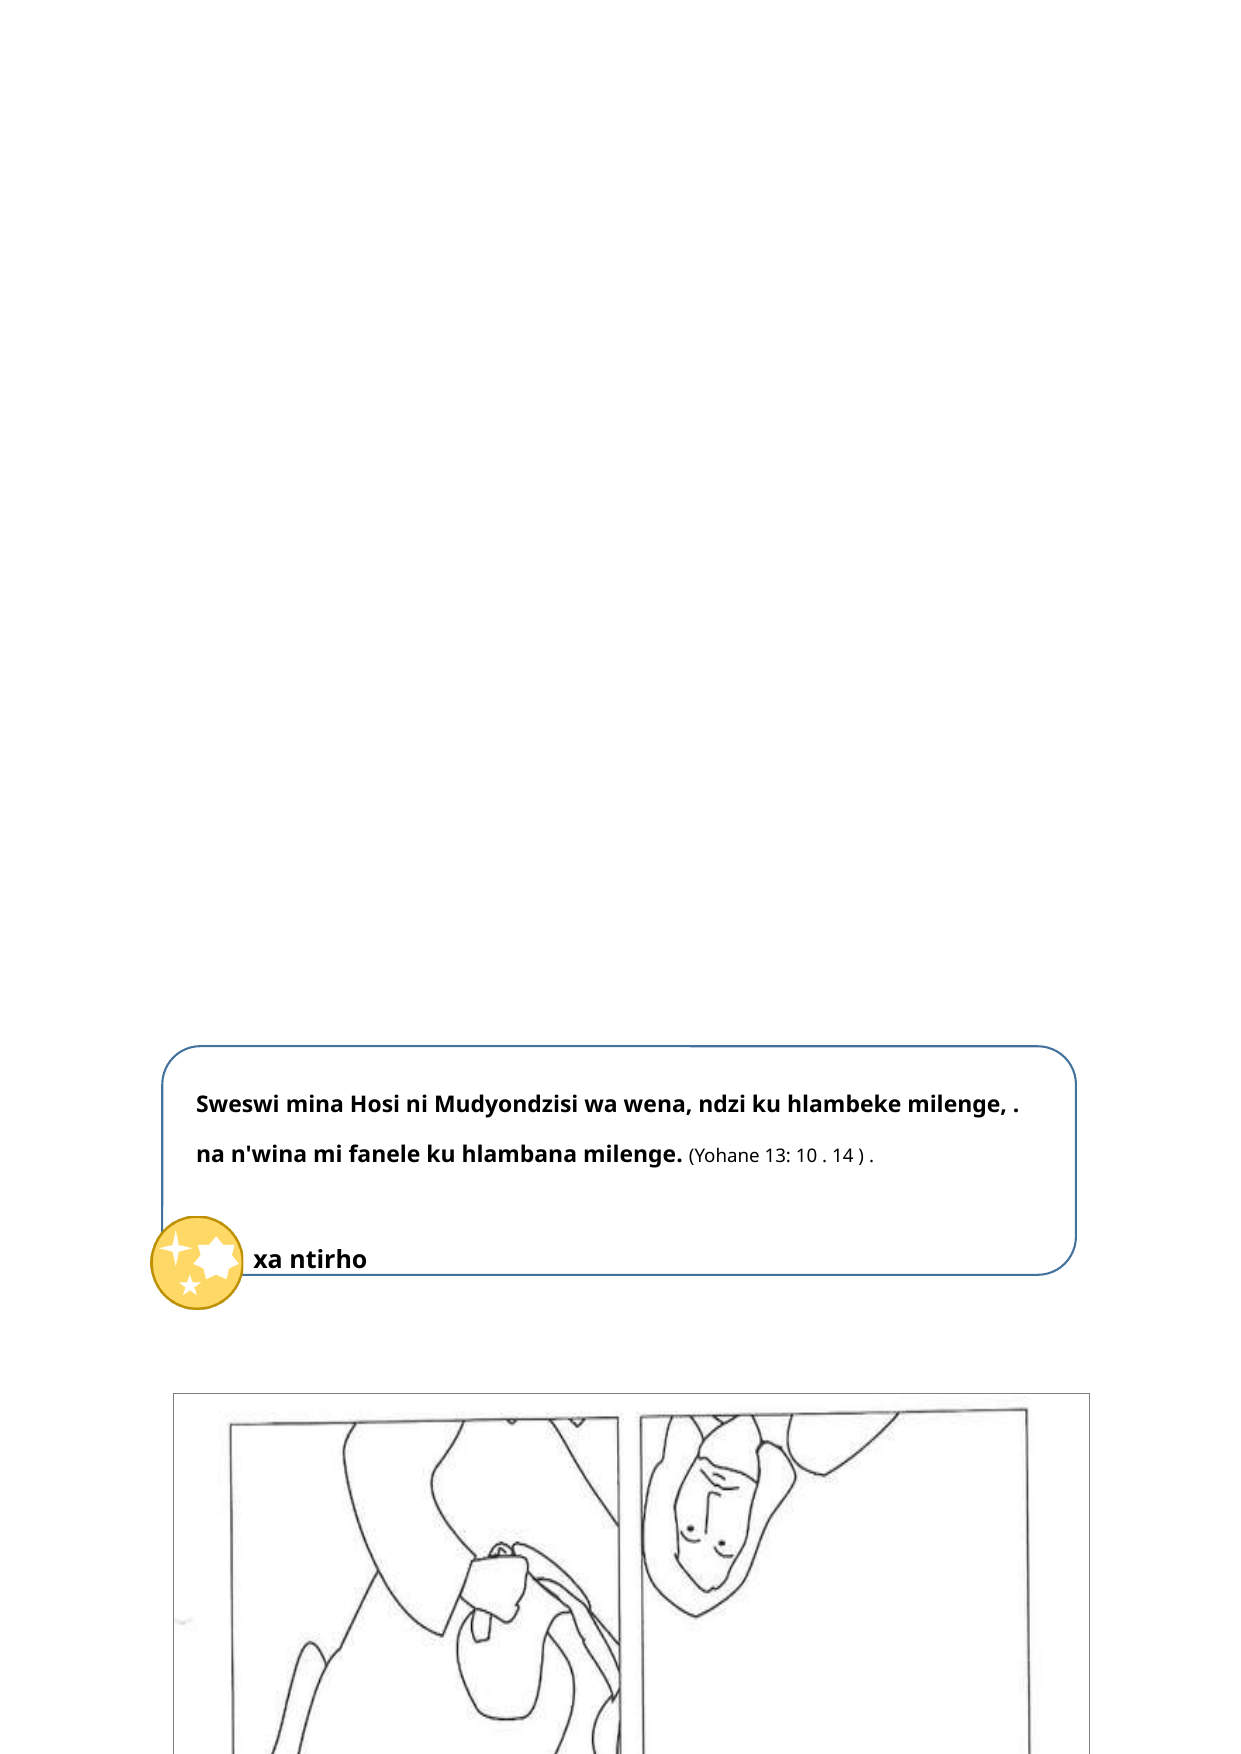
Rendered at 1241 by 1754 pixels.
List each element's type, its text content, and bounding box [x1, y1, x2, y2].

text na n'wina mi fanele ku hlambana milenge. (Yohane 13: 10 . 14 ) . [150, 1138, 1090, 1169]
picture [174, 1394, 1089, 1754]
text Sweswi mina Hosi ni Mudyondzisi wa wena, ndzi ku hlambeke milenge, . [150, 1088, 1090, 1119]
picture [150, 1216, 244, 1310]
text xa ntirho [244, 1242, 1090, 1276]
